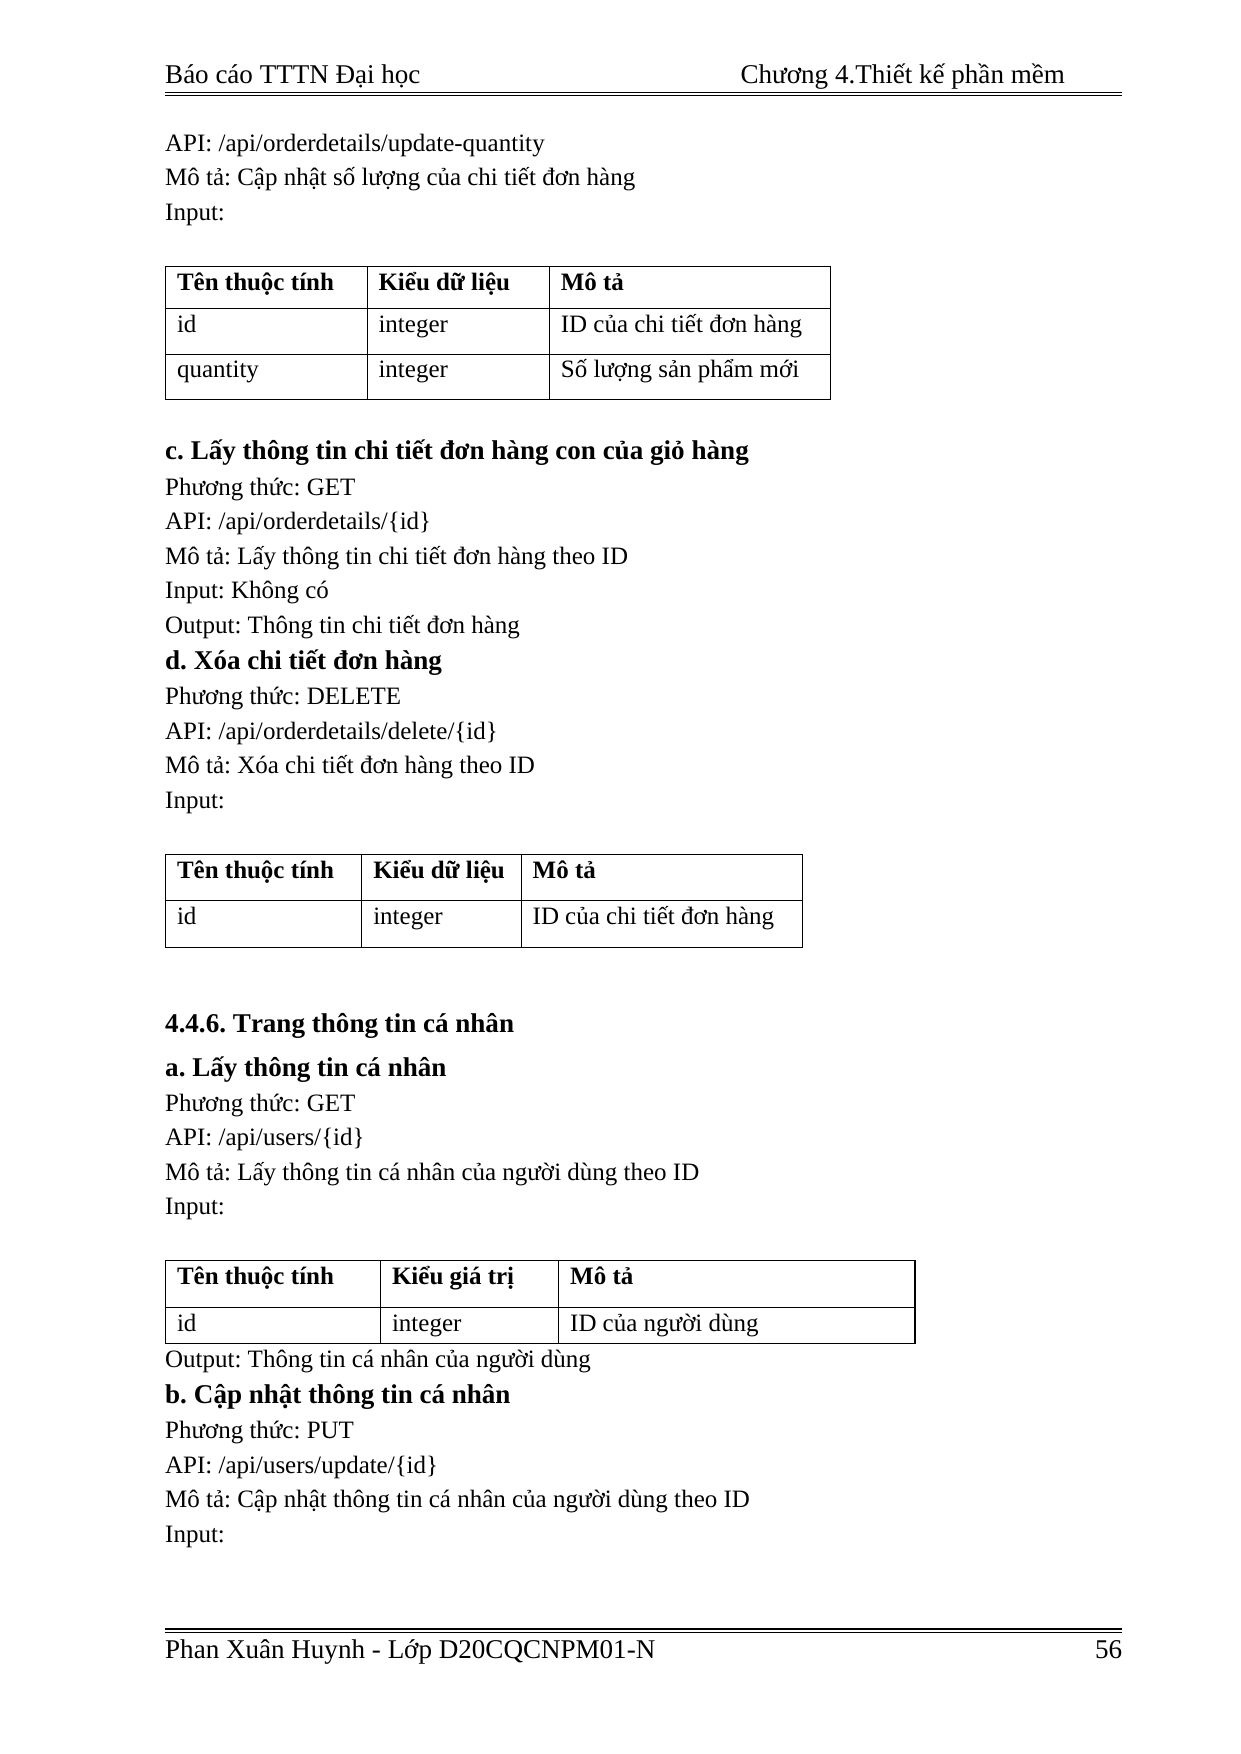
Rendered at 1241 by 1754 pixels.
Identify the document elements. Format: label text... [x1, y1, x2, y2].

table_cell quantity [166, 355, 367, 399]
table_header Tên thuộc tính [166, 855, 361, 900]
table_header Mô tả [522, 855, 802, 900]
text Phương thức: GET [165, 472, 1122, 501]
table_cell id [166, 901, 361, 947]
text API: /api/users/{id} [165, 1122, 1122, 1151]
table_header Kiểu dữ liệu [368, 267, 549, 308]
text Mô tả: Xóa chi tiết đơn hàng theo ID [165, 750, 1122, 779]
table_header Mô tả [550, 267, 830, 308]
table_cell integer [381, 1308, 558, 1343]
table_header Mô tả [559, 1261, 914, 1307]
text Mô tả: Lấy thông tin chi tiết đơn hàng theo ID [165, 541, 1122, 569]
text Output: Thông tin chi tiết đơn hàng [165, 610, 1122, 638]
text Input: [165, 1191, 1122, 1220]
subtitle Lấy thông tin chi tiết đơn hàng con của giỏ hàng [165, 434, 1122, 466]
table_cell ID của người dùng [559, 1308, 914, 1343]
text API: /api/orderdetails/update-quantity [165, 128, 1122, 156]
text Output: Thông tin cá nhân của người dùng [165, 1344, 1122, 1372]
table_header Tên thuộc tính [166, 267, 367, 308]
text Phương thức: PUT [165, 1416, 1122, 1444]
text Input: [165, 785, 1122, 814]
text Input: Không có [165, 575, 1122, 604]
subtitle Xóa chi tiết đơn hàng [165, 644, 1122, 675]
text Mô tả: Cập nhật thông tin cá nhân của người dùng theo ID [165, 1484, 1122, 1513]
table_cell Số lượng sản phẩm mới [550, 355, 830, 399]
table_header Kiểu dữ liệu [362, 855, 521, 900]
table_header Tên thuộc tính [166, 1261, 380, 1307]
text Mô tả: Cập nhật số lượng của chi tiết đơn hàng [165, 162, 1122, 191]
text Mô tả: Lấy thông tin cá nhân của người dùng theo ID [165, 1157, 1122, 1186]
text API: /api/users/update/{id} [165, 1450, 1122, 1479]
table_cell integer [368, 309, 549, 353]
text Phương thức: DELETE [165, 681, 1122, 710]
table_cell integer [362, 901, 521, 947]
table_header Kiểu giá trị [381, 1261, 558, 1307]
subtitle Cập nhật thông tin cá nhân [165, 1378, 1122, 1409]
text Phương thức: GET [165, 1088, 1122, 1117]
subtitle Lấy thông tin cá nhân [165, 1051, 1122, 1082]
text API: /api/orderdetails/{id} [165, 506, 1122, 535]
subtitle Trang thông tin cá nhân [165, 1007, 1122, 1038]
table_cell ID của chi tiết đơn hàng [522, 901, 802, 947]
text API: /api/orderdetails/delete/{id} [165, 716, 1122, 745]
table_cell id [166, 309, 367, 353]
text Input: [165, 197, 1122, 225]
table_cell id [166, 1308, 380, 1343]
table_cell integer [368, 355, 549, 399]
table_cell ID của chi tiết đơn hàng [550, 309, 830, 353]
text Input: [165, 1519, 1122, 1548]
